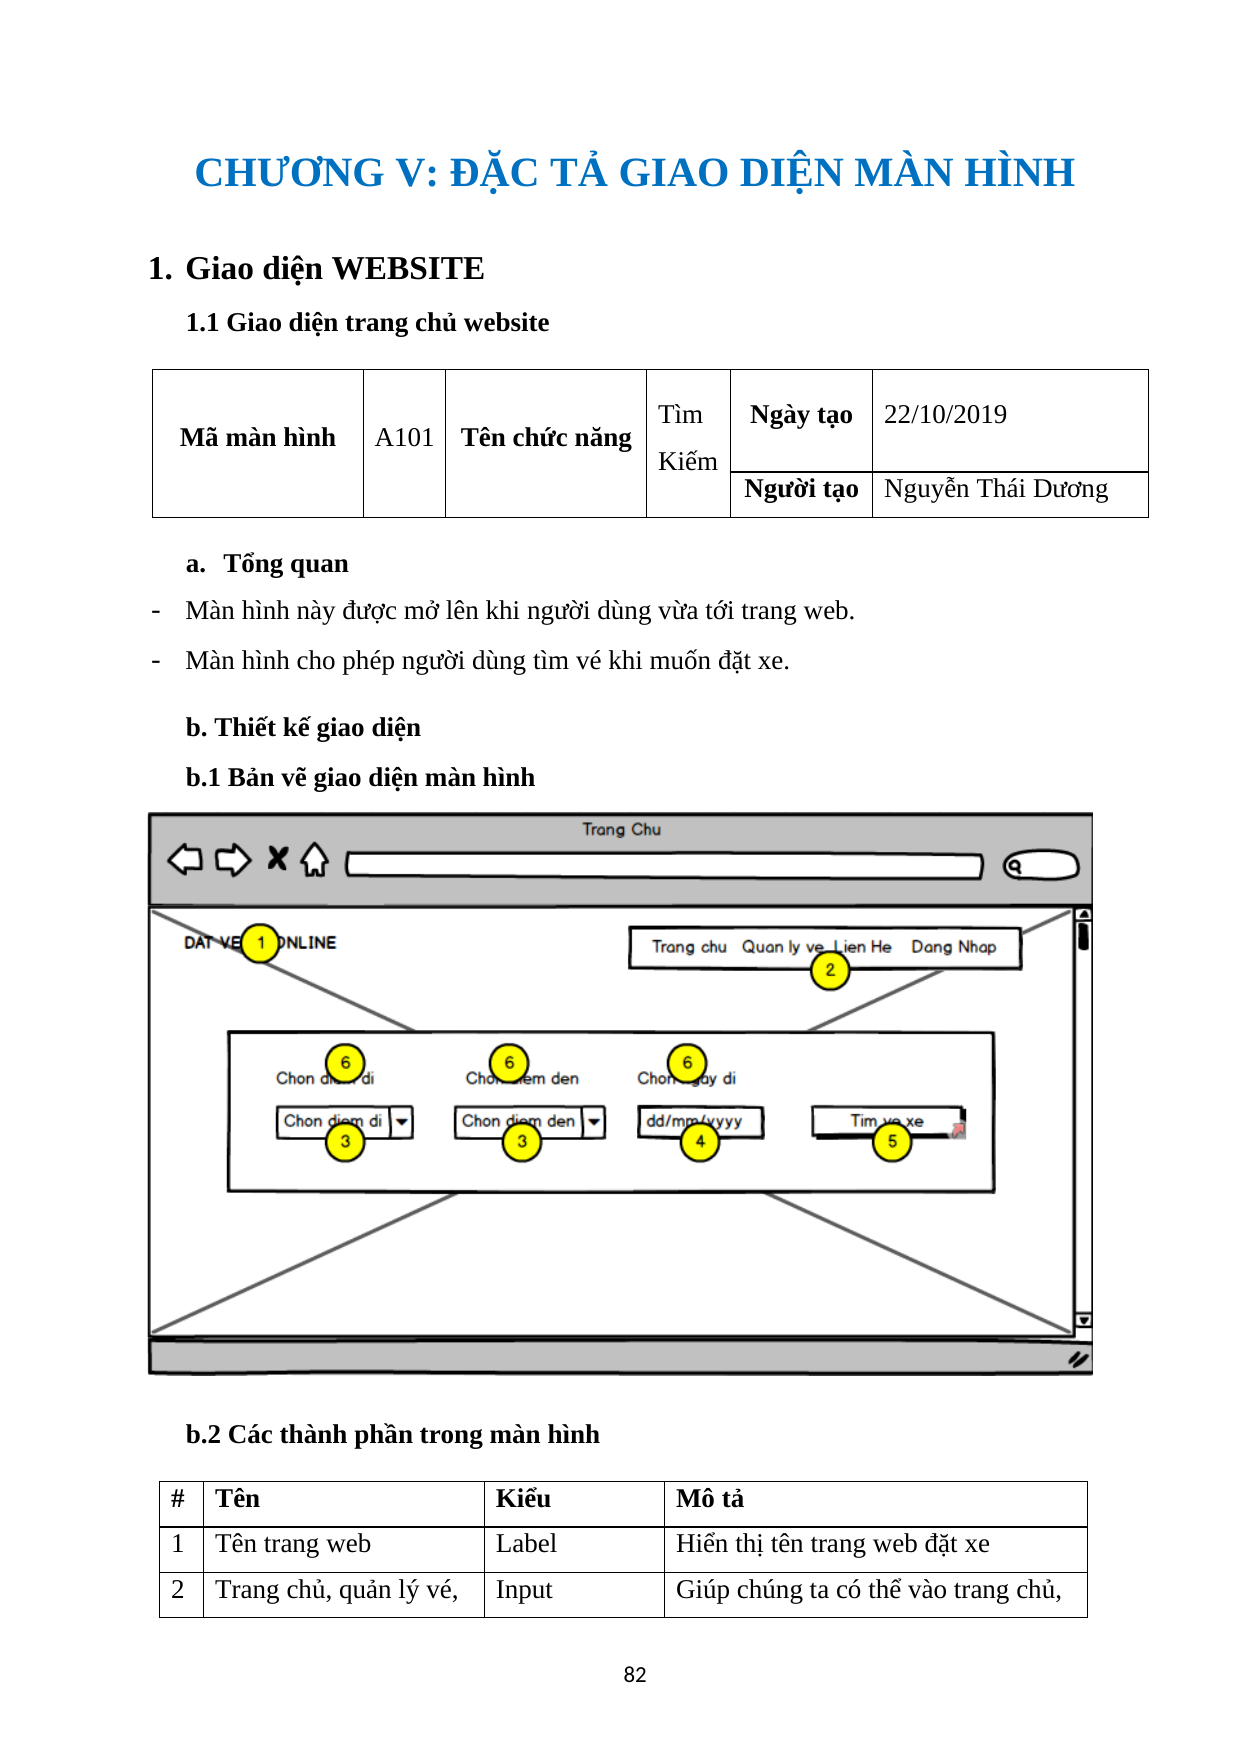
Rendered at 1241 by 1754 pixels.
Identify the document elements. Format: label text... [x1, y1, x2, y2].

list Tổng quan [186, 547, 1122, 578]
table_header Kiểu [485, 1482, 664, 1526]
table_cell 2 [160, 1573, 203, 1617]
text b. Thiết kế giao diện [186, 711, 1122, 742]
table_header Tìm Kiếm [647, 370, 730, 517]
text b.1 Bản vẽ giao diện màn hình [186, 761, 1122, 792]
list Giao diện WEBSITE [148, 248, 1122, 287]
subtitle CHƯƠNG V: ĐẶC TẢ GIAO DIỆN MÀN HÌNH [148, 147, 1122, 195]
list Màn hình này được mở lên khi người dùng vừa tới trang web. [148, 594, 1122, 627]
table_cell 1 [160, 1528, 203, 1572]
table_header Tên chức năng [446, 370, 646, 517]
table_header Mã màn hình [153, 370, 363, 517]
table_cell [665, 1573, 1087, 1617]
list Màn hình cho phép người dùng tìm vé khi muốn đặt xe. [148, 644, 1122, 677]
picture [147, 811, 1093, 1376]
table_header Ngày tạo [731, 370, 872, 471]
text b.2 Các thành phần trong màn hình [186, 1418, 1122, 1449]
list 1.1 Giao diện trang chủ website [186, 306, 1122, 337]
table_cell Nguyễn Thái Dương [873, 473, 1148, 517]
table_header Tên [204, 1482, 484, 1526]
table_header # [160, 1482, 203, 1526]
table_cell Người tạo [731, 473, 872, 517]
table_header A101 [364, 370, 445, 517]
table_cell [204, 1573, 484, 1617]
table_cell Label [485, 1528, 664, 1572]
table_header 22/10/2019 [873, 370, 1148, 471]
table_header Mô tả [665, 1482, 1087, 1526]
table_cell Input [485, 1573, 664, 1617]
table_cell Hiển thị tên trang web đặt xe [665, 1528, 1087, 1572]
table_cell Tên trang web [204, 1528, 484, 1572]
